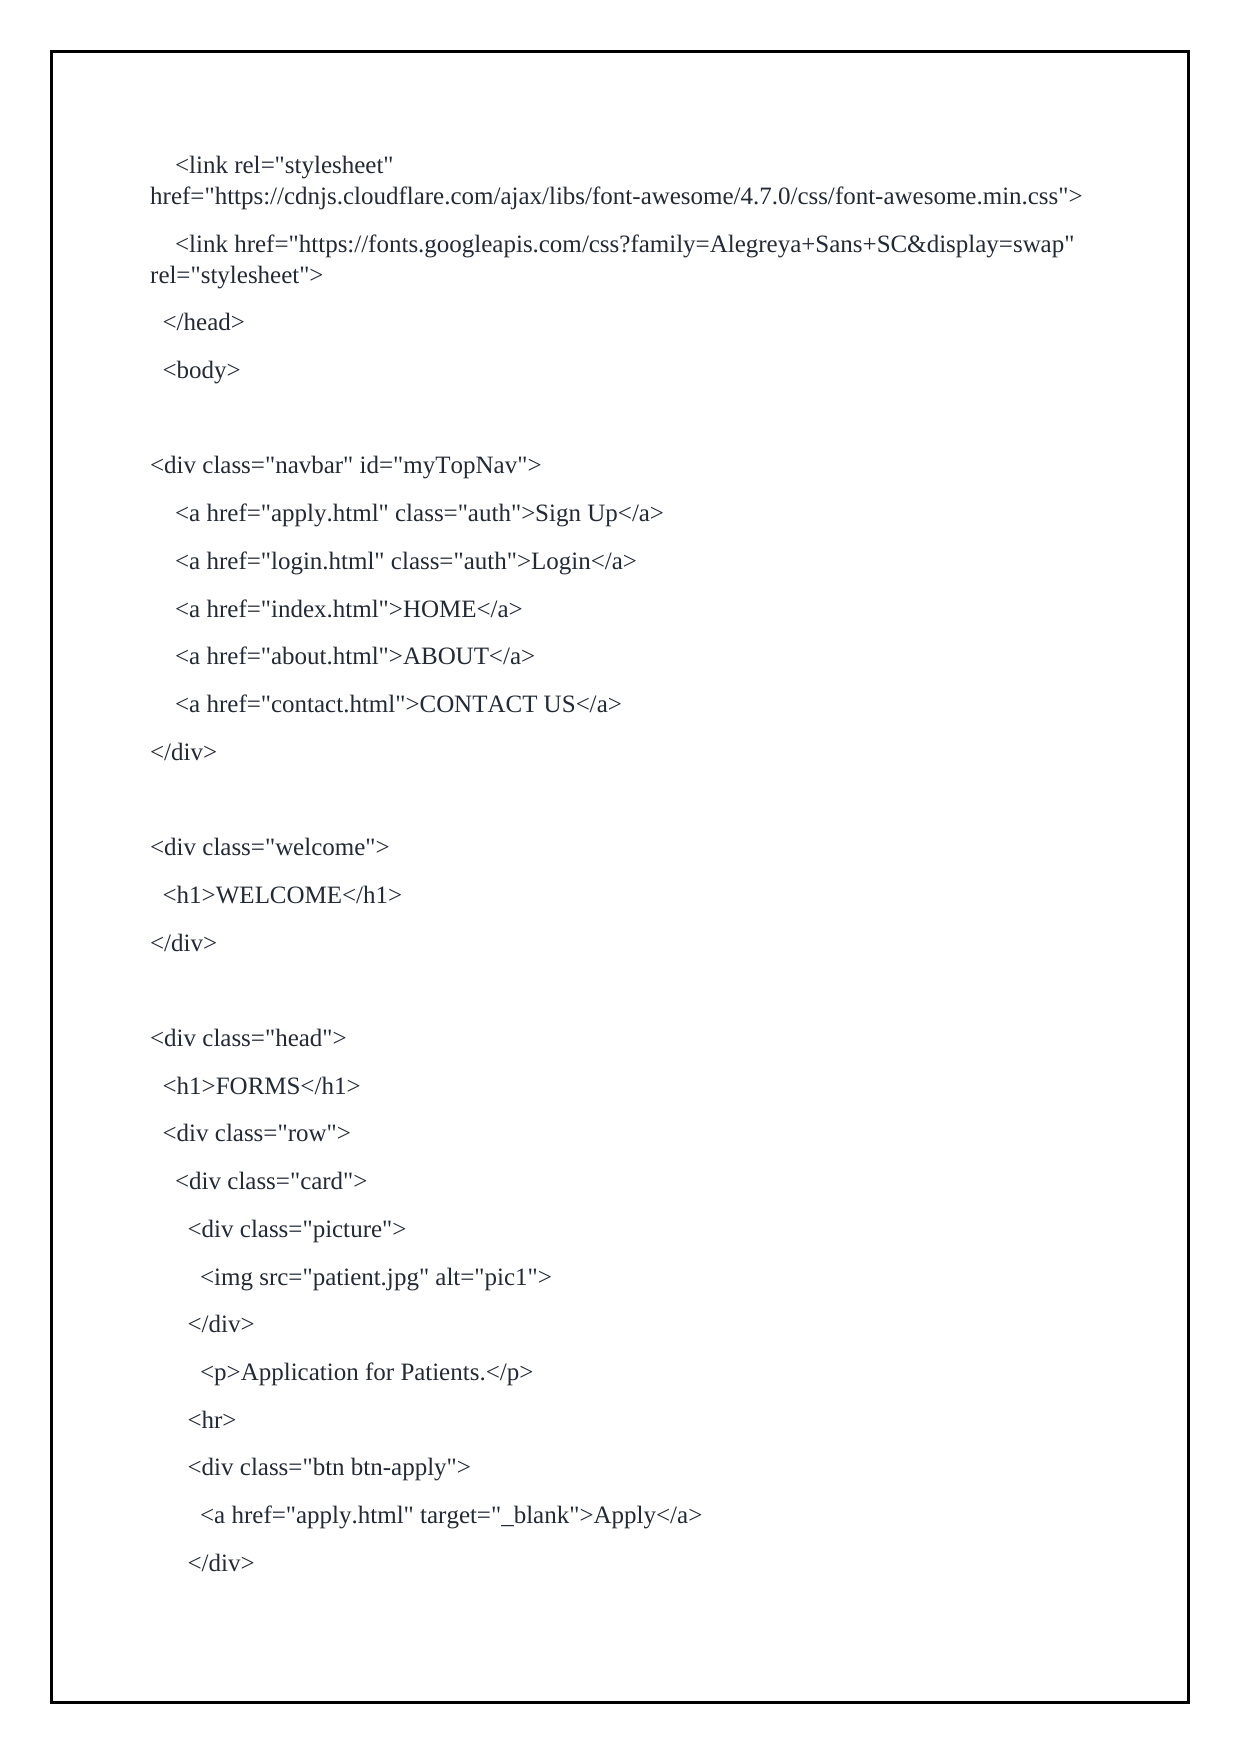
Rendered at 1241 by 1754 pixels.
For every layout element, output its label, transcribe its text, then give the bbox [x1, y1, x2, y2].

text <div class="card"> [150, 1166, 1090, 1195]
text <link href="https://fonts.googleapis.com/css?family=Alegreya+Sans+SC&display=swap" rel="stylesheet"> [150, 229, 1090, 288]
text <a href="index.html">HOME</a> [150, 594, 1090, 622]
text <a href="contact.html">CONTACT US</a> [150, 689, 1090, 718]
text <div class="head"> [150, 1023, 1090, 1052]
text <a href="about.html">ABOUT</a> [150, 641, 1090, 670]
text <body> [150, 355, 1090, 384]
text </div> [150, 928, 1090, 956]
text <h1>FORMS</h1> [150, 1071, 1090, 1099]
text <a href="login.html" class="auth">Login</a> [150, 546, 1090, 575]
text </div> [150, 737, 1090, 766]
text <hr> [150, 1405, 1090, 1433]
text <p>Application for Patients.</p> [150, 1357, 1090, 1386]
text <div class="row"> [150, 1118, 1090, 1147]
text <link rel="stylesheet" href="https://cdnjs.cloudflare.com/ajax/libs/font-awesome/4.7.0/css/font-awesome.min.css"> [150, 150, 1090, 210]
text <div class="picture"> [150, 1214, 1090, 1243]
text <div class="navbar" id="myTopNav"> [150, 451, 1090, 479]
text <img src="patient.jpg" alt="pic1"> [150, 1262, 1090, 1290]
text </div> [150, 1309, 1090, 1338]
text </head> [150, 307, 1090, 336]
text <a href="apply.html" target="_blank">Apply</a> [150, 1500, 1090, 1529]
text <div class="btn btn-apply"> [150, 1452, 1090, 1481]
text <div class="welcome"> [150, 832, 1090, 861]
text </div> [150, 1548, 1090, 1577]
text <h1>WELCOME</h1> [150, 880, 1090, 909]
text <a href="apply.html" class="auth">Sign Up</a> [150, 498, 1090, 527]
